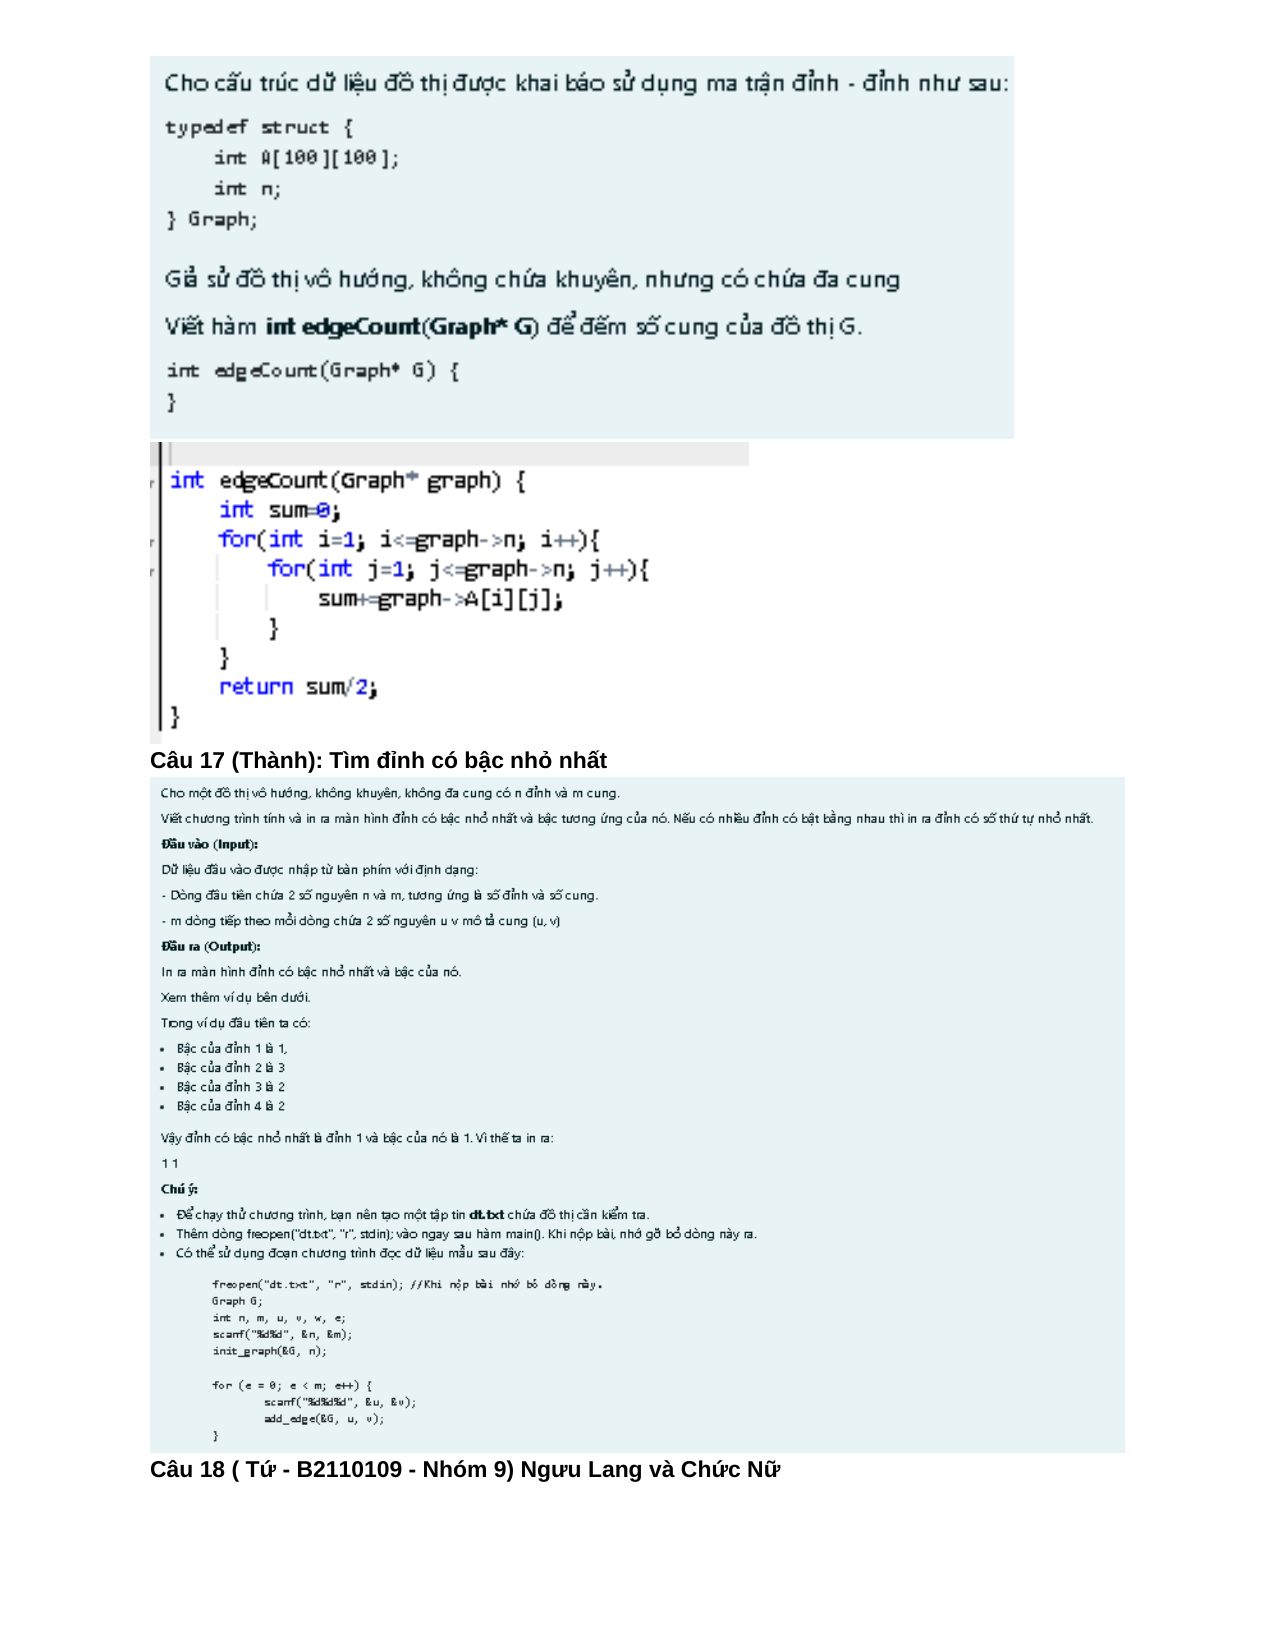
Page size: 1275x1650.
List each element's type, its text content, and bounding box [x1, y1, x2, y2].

text Câu 17 (Thành): Tìm đỉnh có bậc nhỏ nhất [150, 747, 1125, 777]
text Câu 18 ( Tứ - B2110109 - Nhóm 9) Ngưu Lang và Chức Nữ [150, 1456, 1125, 1482]
picture [150, 56, 1015, 439]
picture [150, 777, 1125, 1453]
picture [150, 442, 750, 744]
